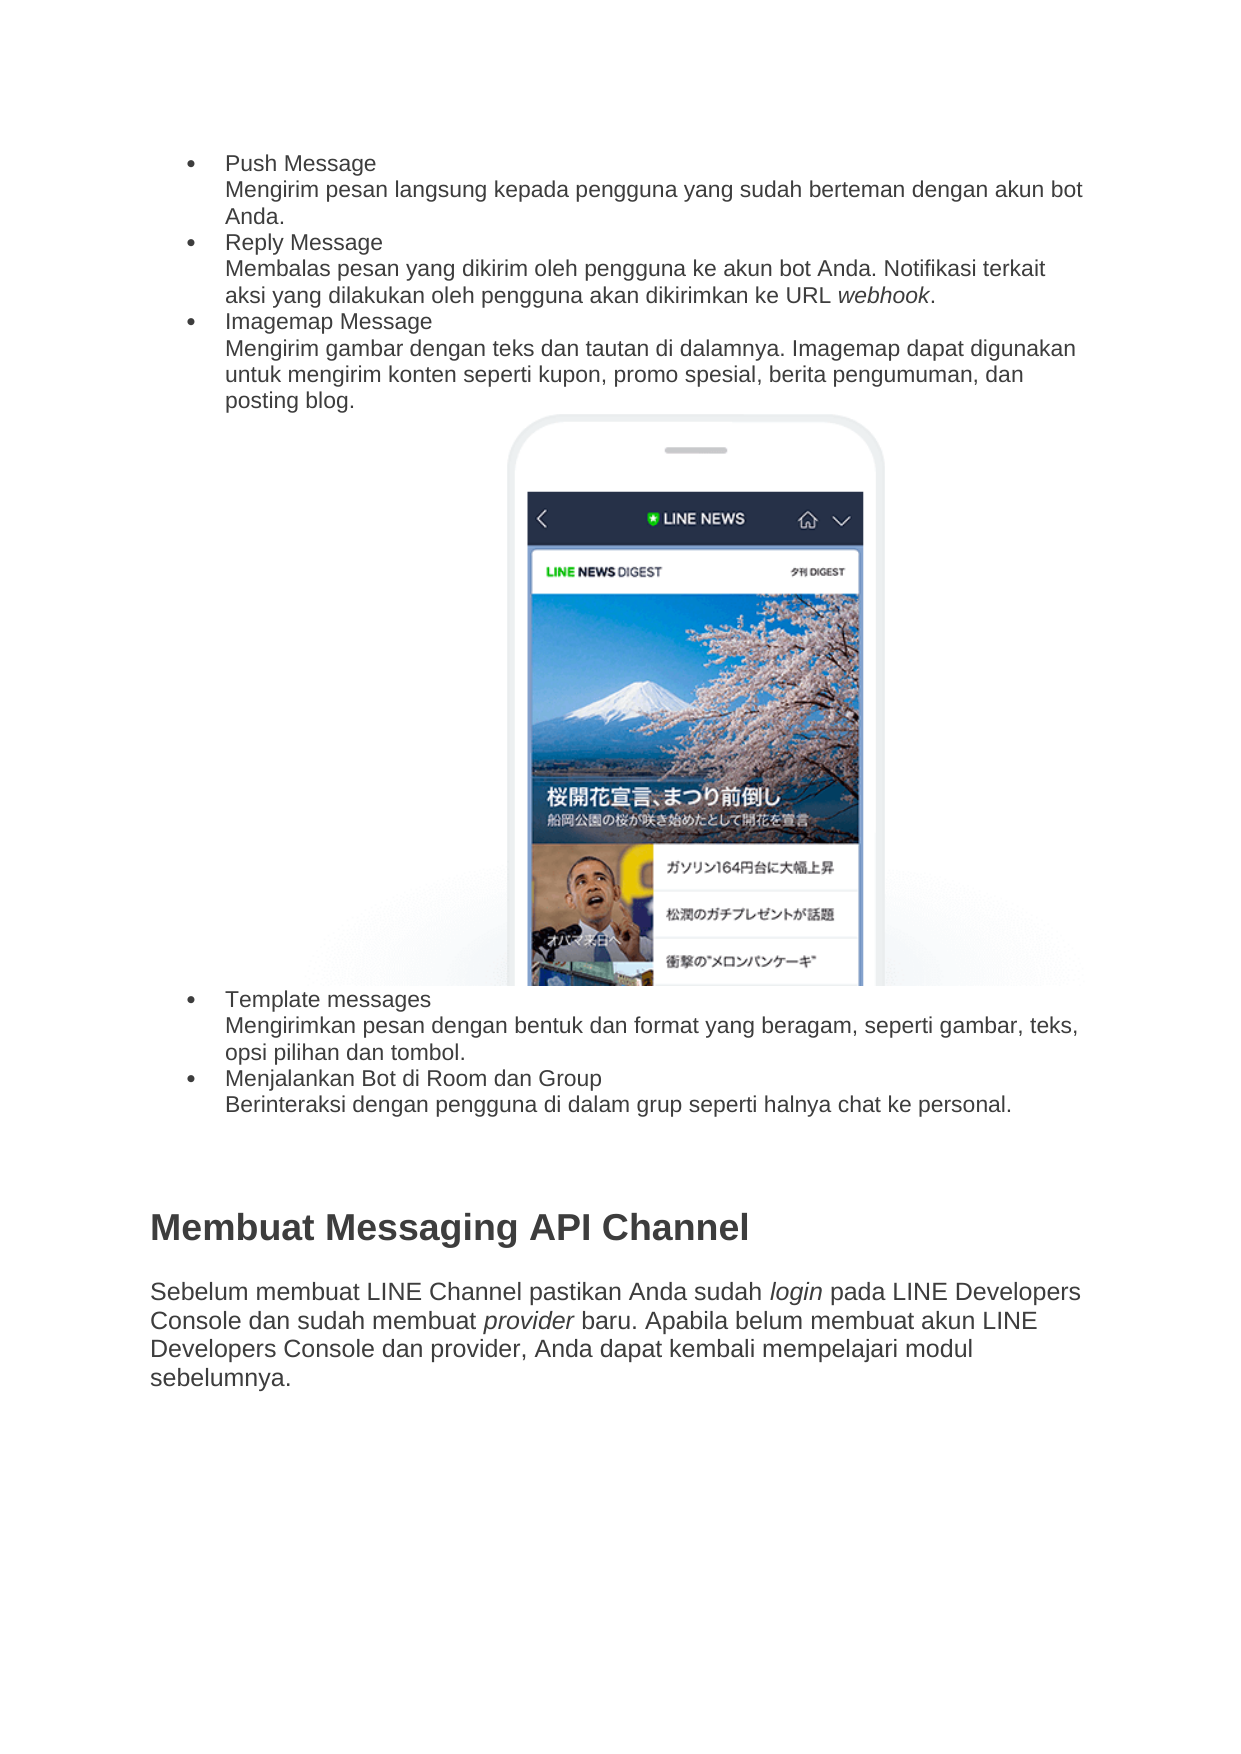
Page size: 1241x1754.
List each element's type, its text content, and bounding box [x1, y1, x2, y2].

list Menjalankan Bot di Room dan Group Berinteraksi dengan pengguna di dalam grup seperti halnya chat ke personal. [187, 1065, 1090, 1118]
picture [225, 413, 1166, 986]
list Push Message Mengirim pesan langsung kepada pengguna yang sudah berteman dengan akun bot Anda. [187, 150, 1090, 229]
list Reply Message Membalas pesan yang dikirim oleh pengguna ke akun bot Anda. Notifikasi terkait aksi yang dilakukan oleh pengguna akan dikirimkan ke URL webhook. [187, 229, 1090, 308]
list Template messages Mengirimkan pesan dengan bentuk dan format yang beragam, seperti gambar, teks, opsi pilihan dan tombol. [187, 986, 1090, 1065]
subtitle Membuat Messaging API Channel [150, 1205, 1090, 1248]
text Sebelum membuat LINE Channel pastikan Anda sudah login pada LINE Developers Console dan sudah membuat provider baru. Apabila belum membuat akun LINE Developers Console dan provider, Anda dapat kembali mempelajari modul sebelumnya. [150, 1277, 1090, 1392]
